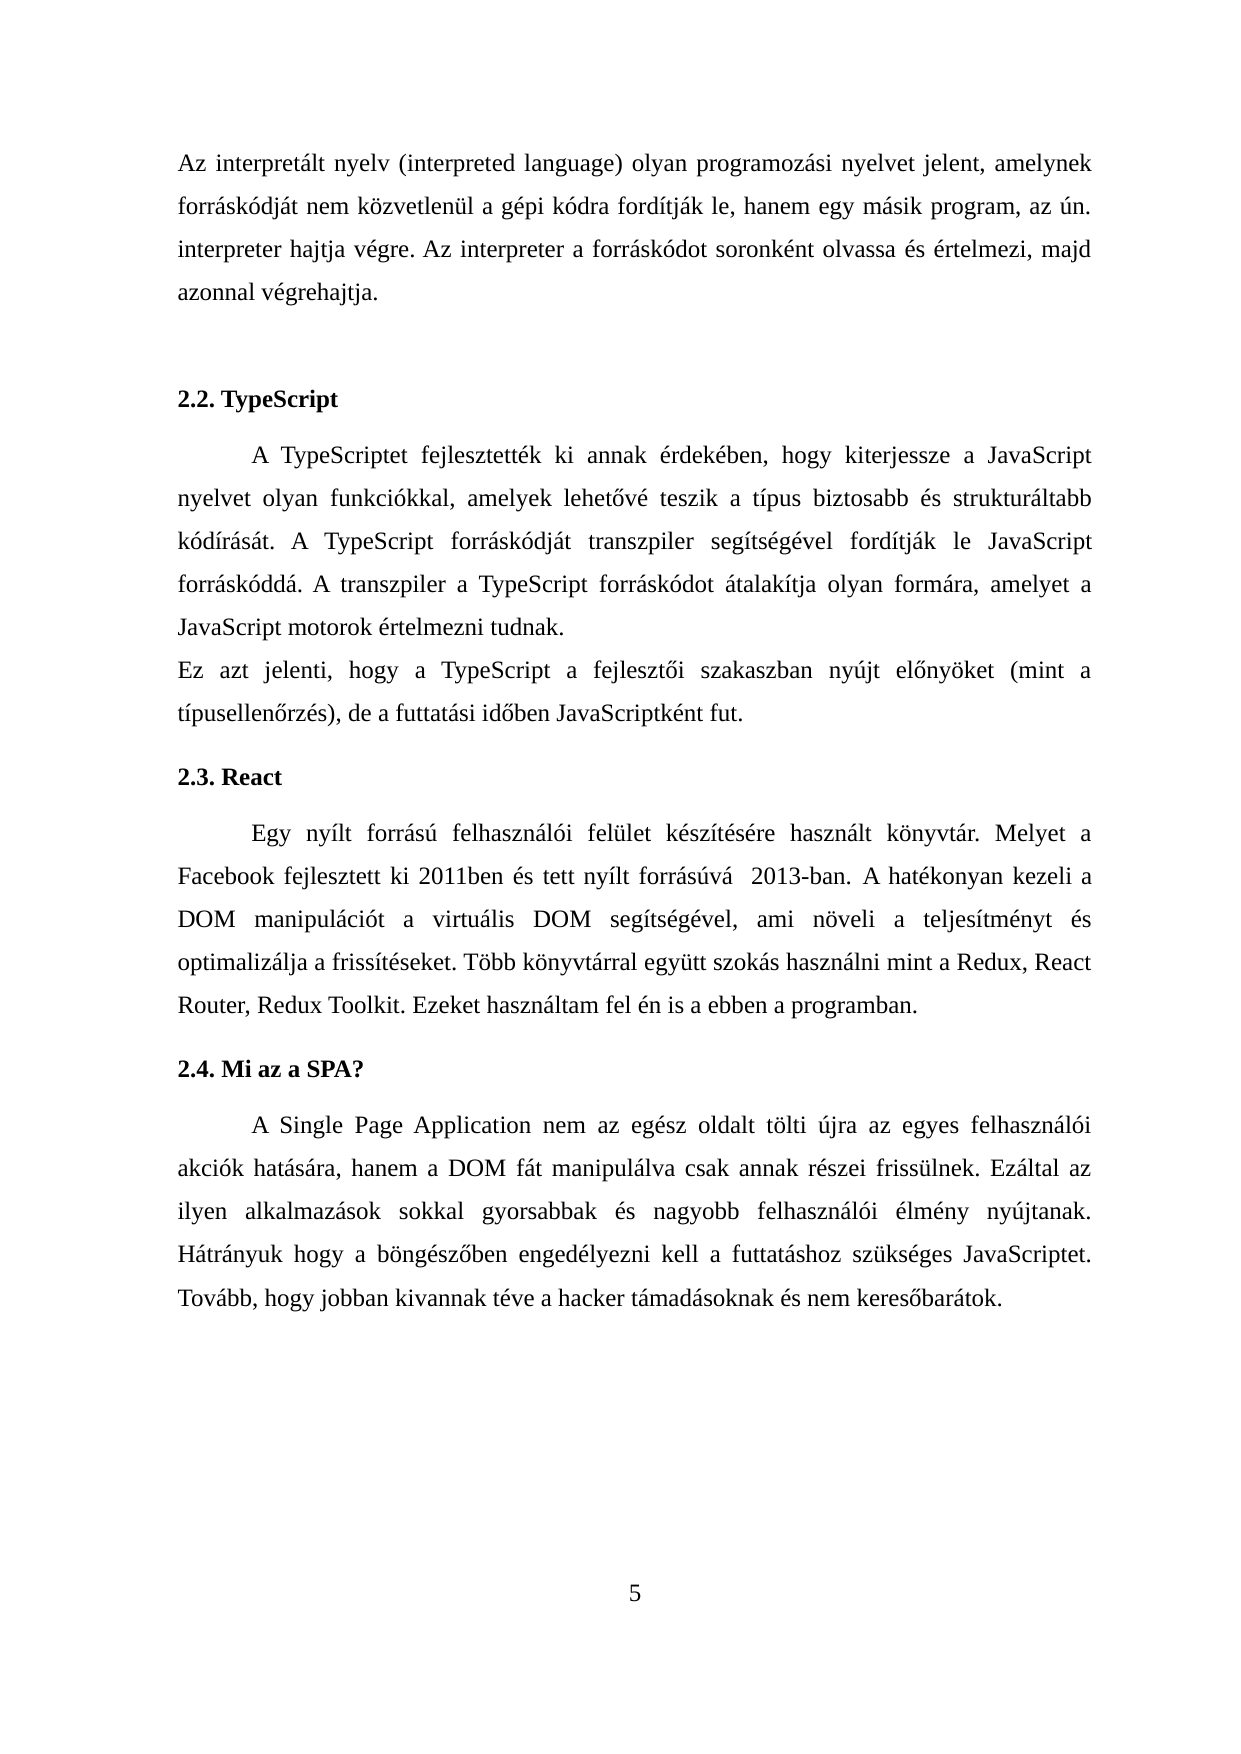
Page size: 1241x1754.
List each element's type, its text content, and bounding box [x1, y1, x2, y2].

subtitle 2.2. TypeScript [177, 384, 1093, 413]
subtitle 2.4. Mi az a SPA? [177, 1054, 1093, 1083]
text Egy nyílt forrású felhasználói felület készítésére használt könyvtár. Melyet a Facebook fejlesztett ki 2011ben és tett nyílt forrásúvá 2013-ban. A hatékonyan kezeli a DOM manipulációt a virtuális DOM segítségével, ami növeli a teljesítményt és optimalizálja a frissítéseket. Több könyvtárral együtt szokás használni mint a Redux, React Router, Redux Toolkit. Ezeket használtam fel én is a ebben a programban. [177, 818, 1093, 1019]
text Ez azt jelenti, hogy a TypeScript a fejlesztői szakaszban nyújt előnyöket (mint a típusellenőrzés), de a futtatási időben JavaScriptként fut. [177, 655, 1093, 727]
text A Single Page Application nem az egész oldalt tölti újra az egyes felhasználói akciók hatására, hanem a DOM fát manipulálva csak annak részei frissülnek. Ezáltal az ilyen alkalmazások sokkal gyorsabbak és nagyobb felhasználói élmény nyújtanak. Hátrányuk hogy a böngészőben engedélyezni kell a futtatáshoz szükséges JavaScriptet. Tovább, hogy jobban kivannak téve a hacker támadásoknak és nem keresőbarátok. [177, 1110, 1093, 1311]
text Az interpretált nyelv (interpreted language) olyan programozási nyelvet jelent, amelynek forráskódját nem közvetlenül a gépi kódra fordítják le, hanem egy másik program, az ún. interpreter hajtja végre. Az interpreter a forráskódot soronként olvassa és értelmezi, majd azonnal végrehajtja. [177, 148, 1093, 306]
subtitle 2.3. React [177, 762, 1093, 791]
text A TypeScriptet fejlesztették ki annak érdekében, hogy kiterjessze a JavaScript nyelvet olyan funkciókkal, amelyek lehetővé teszik a típus biztosabb és strukturáltabb kódírását. A TypeScript forráskódját transzpiler segítségével fordítják le JavaScript forráskóddá. A transzpiler a TypeScript forráskódot átalakítja olyan formára, amelyet a JavaScript motorok értelmezni tudnak. [177, 440, 1093, 641]
